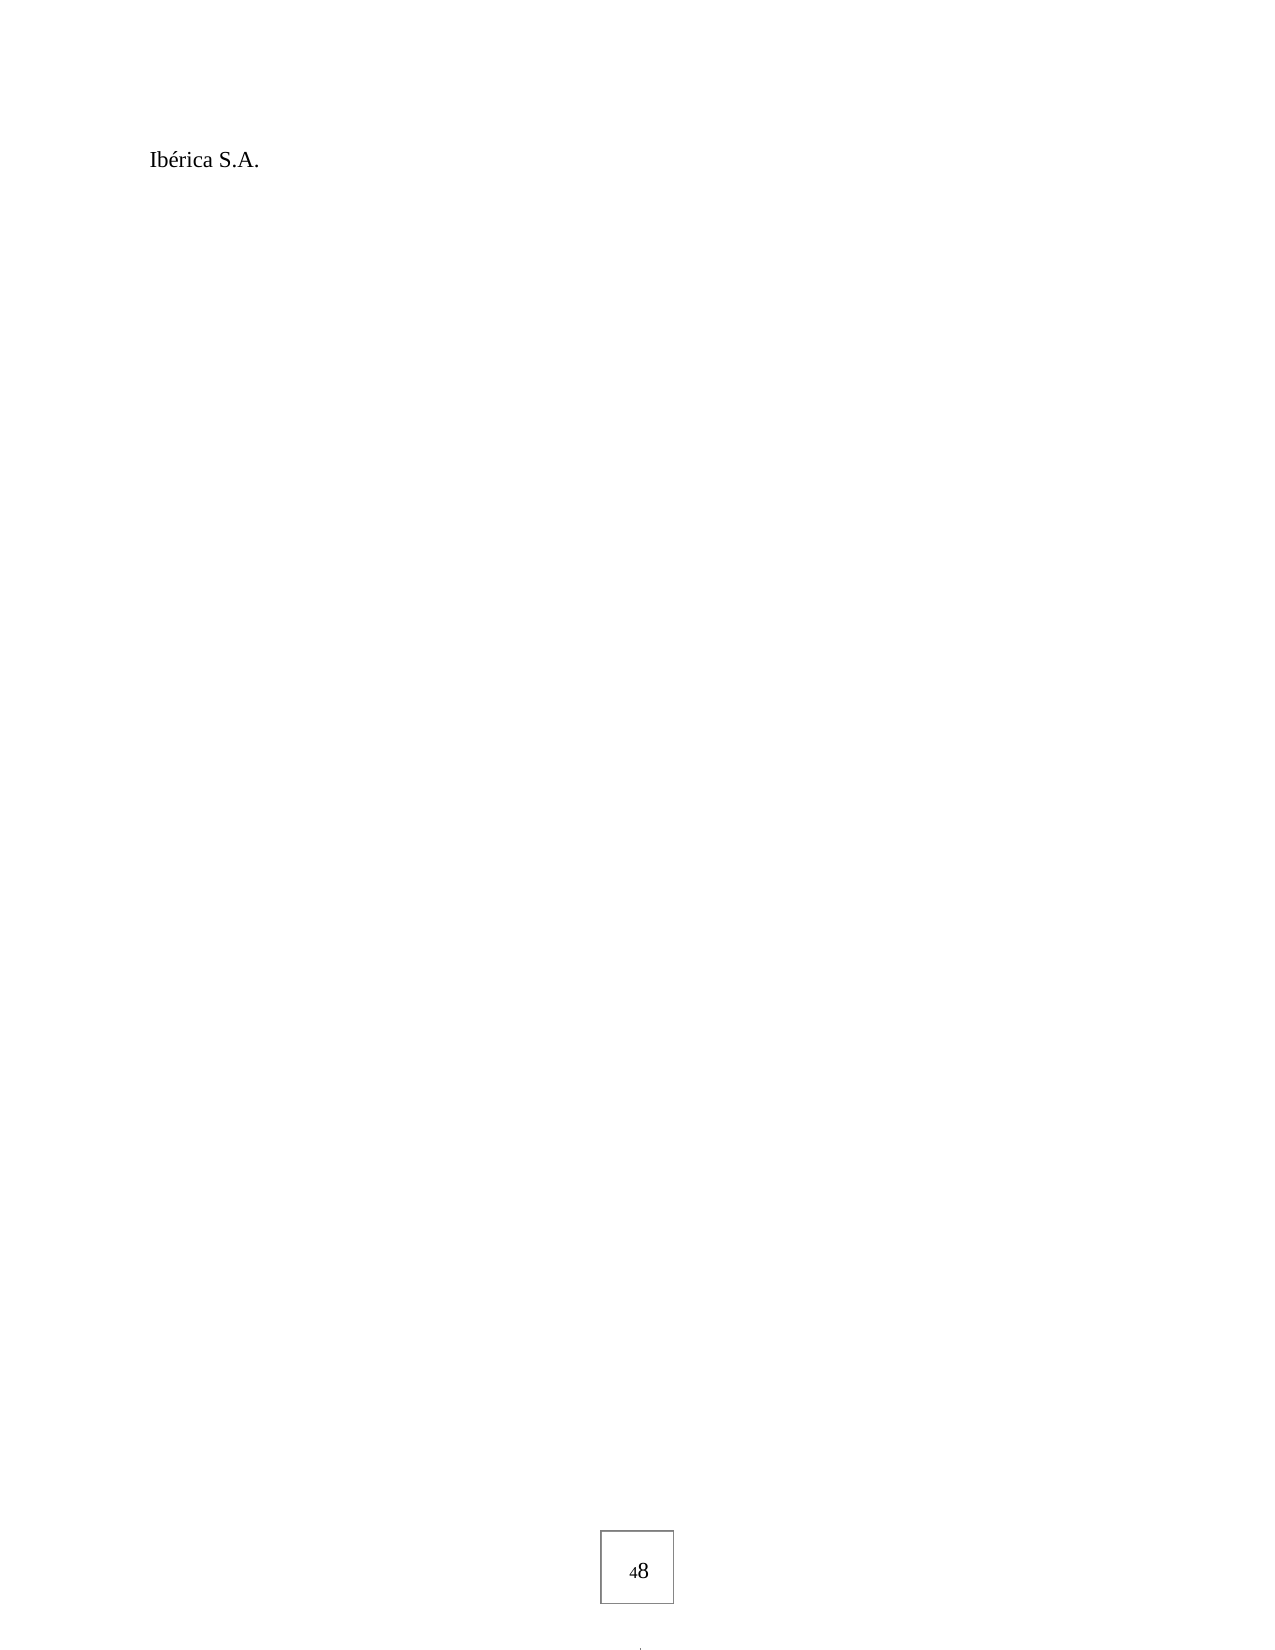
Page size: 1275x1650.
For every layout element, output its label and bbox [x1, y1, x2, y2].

text [149, 146, 938, 172]
picture [600, 1530, 674, 1604]
